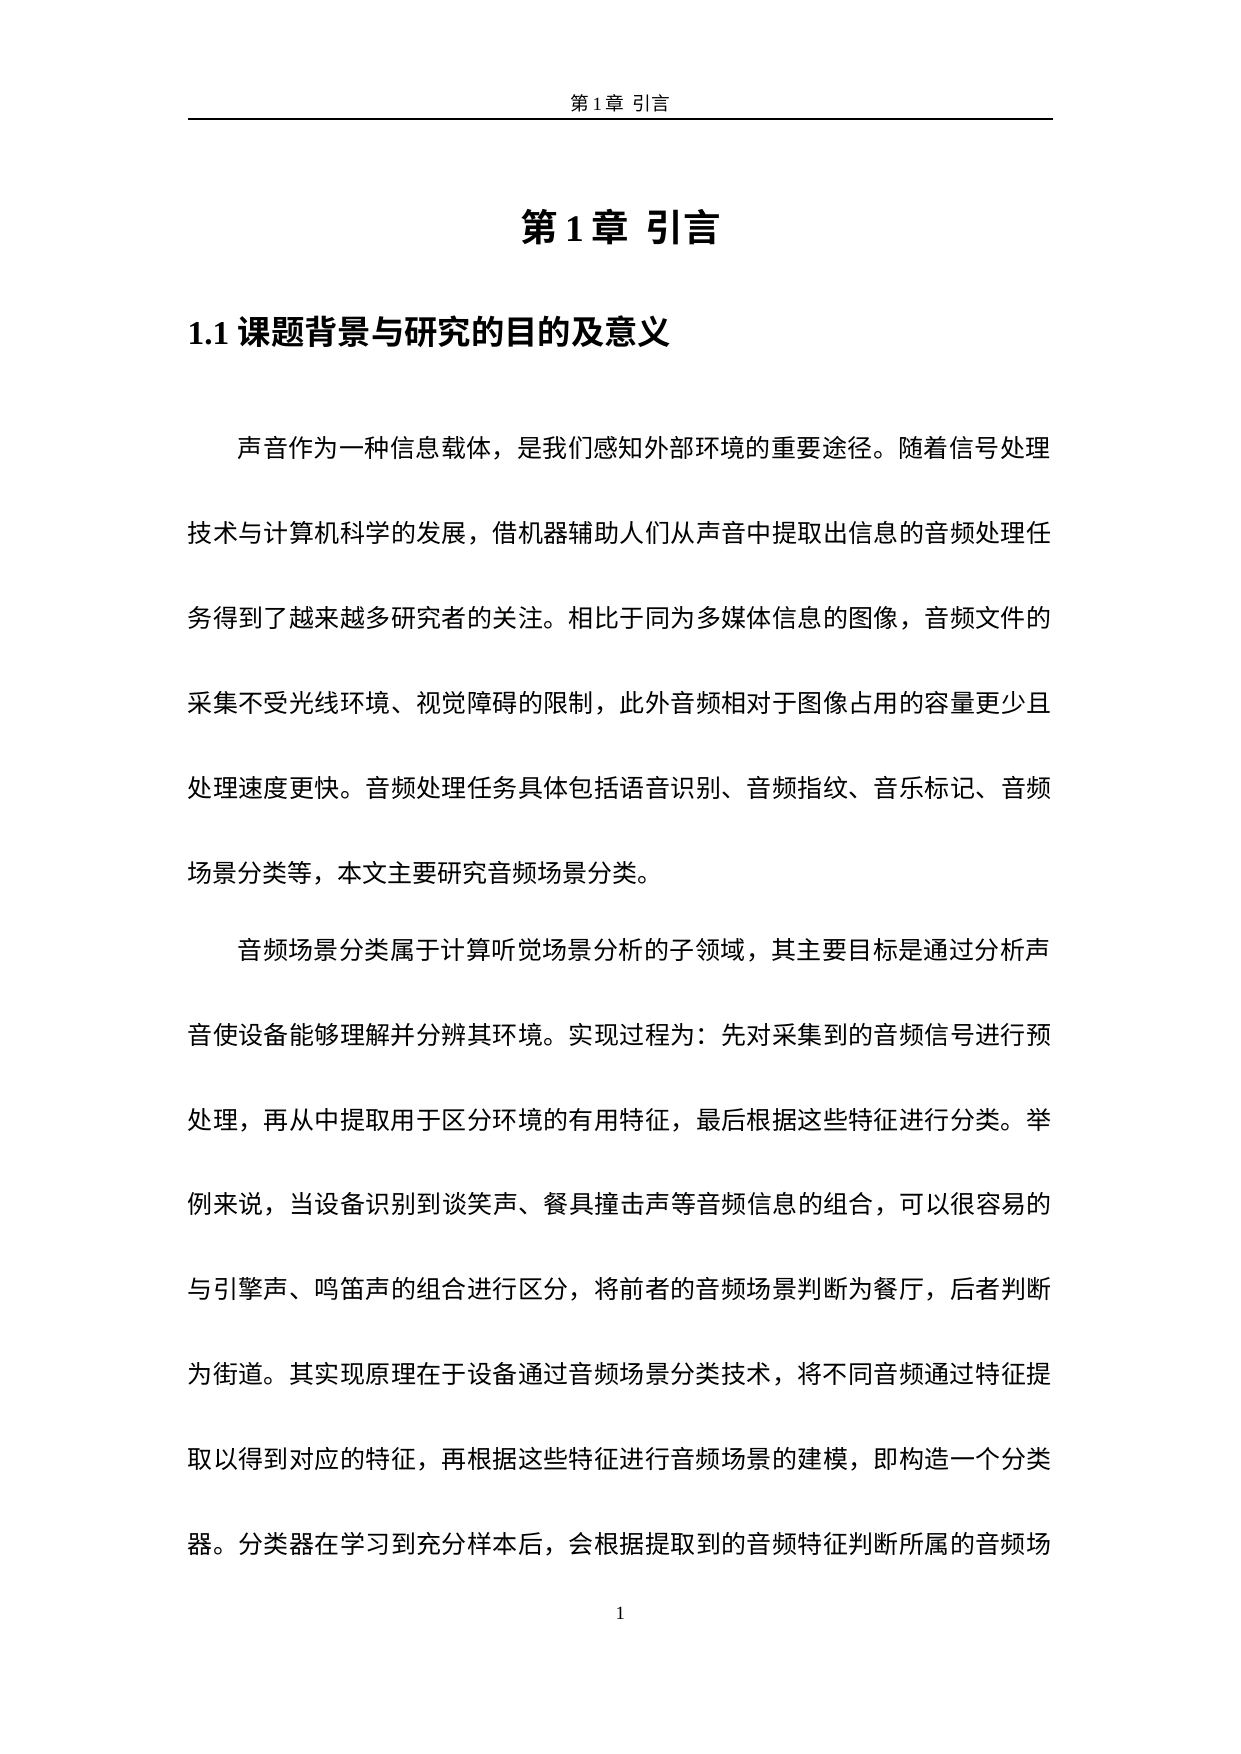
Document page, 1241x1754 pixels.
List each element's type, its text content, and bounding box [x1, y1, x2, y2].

subtitle 1.1 课题背景与研究的目的及意义 [187, 296, 1053, 364]
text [187, 914, 1053, 1577]
text 声音作为一种信息载体，是我们感知外部环境的重要途径。随着信号处理技术与计算机科学的发展，借机器辅助人们从声音中提取出信息的音频处理任务得到了越来越多研究者的关注。相比于同为多媒体信息的图像，音频文件的采集不受光线环境、视觉障碍的限制，此外音频相对于图像占用的容量更少且处理速度更快。音频处理任务具体包括语音识别、音频指纹、音乐标记、音频场景分类等，本文主要研究音频场景分类。 [187, 413, 1053, 905]
subtitle 第1章 引言 [187, 191, 1053, 258]
